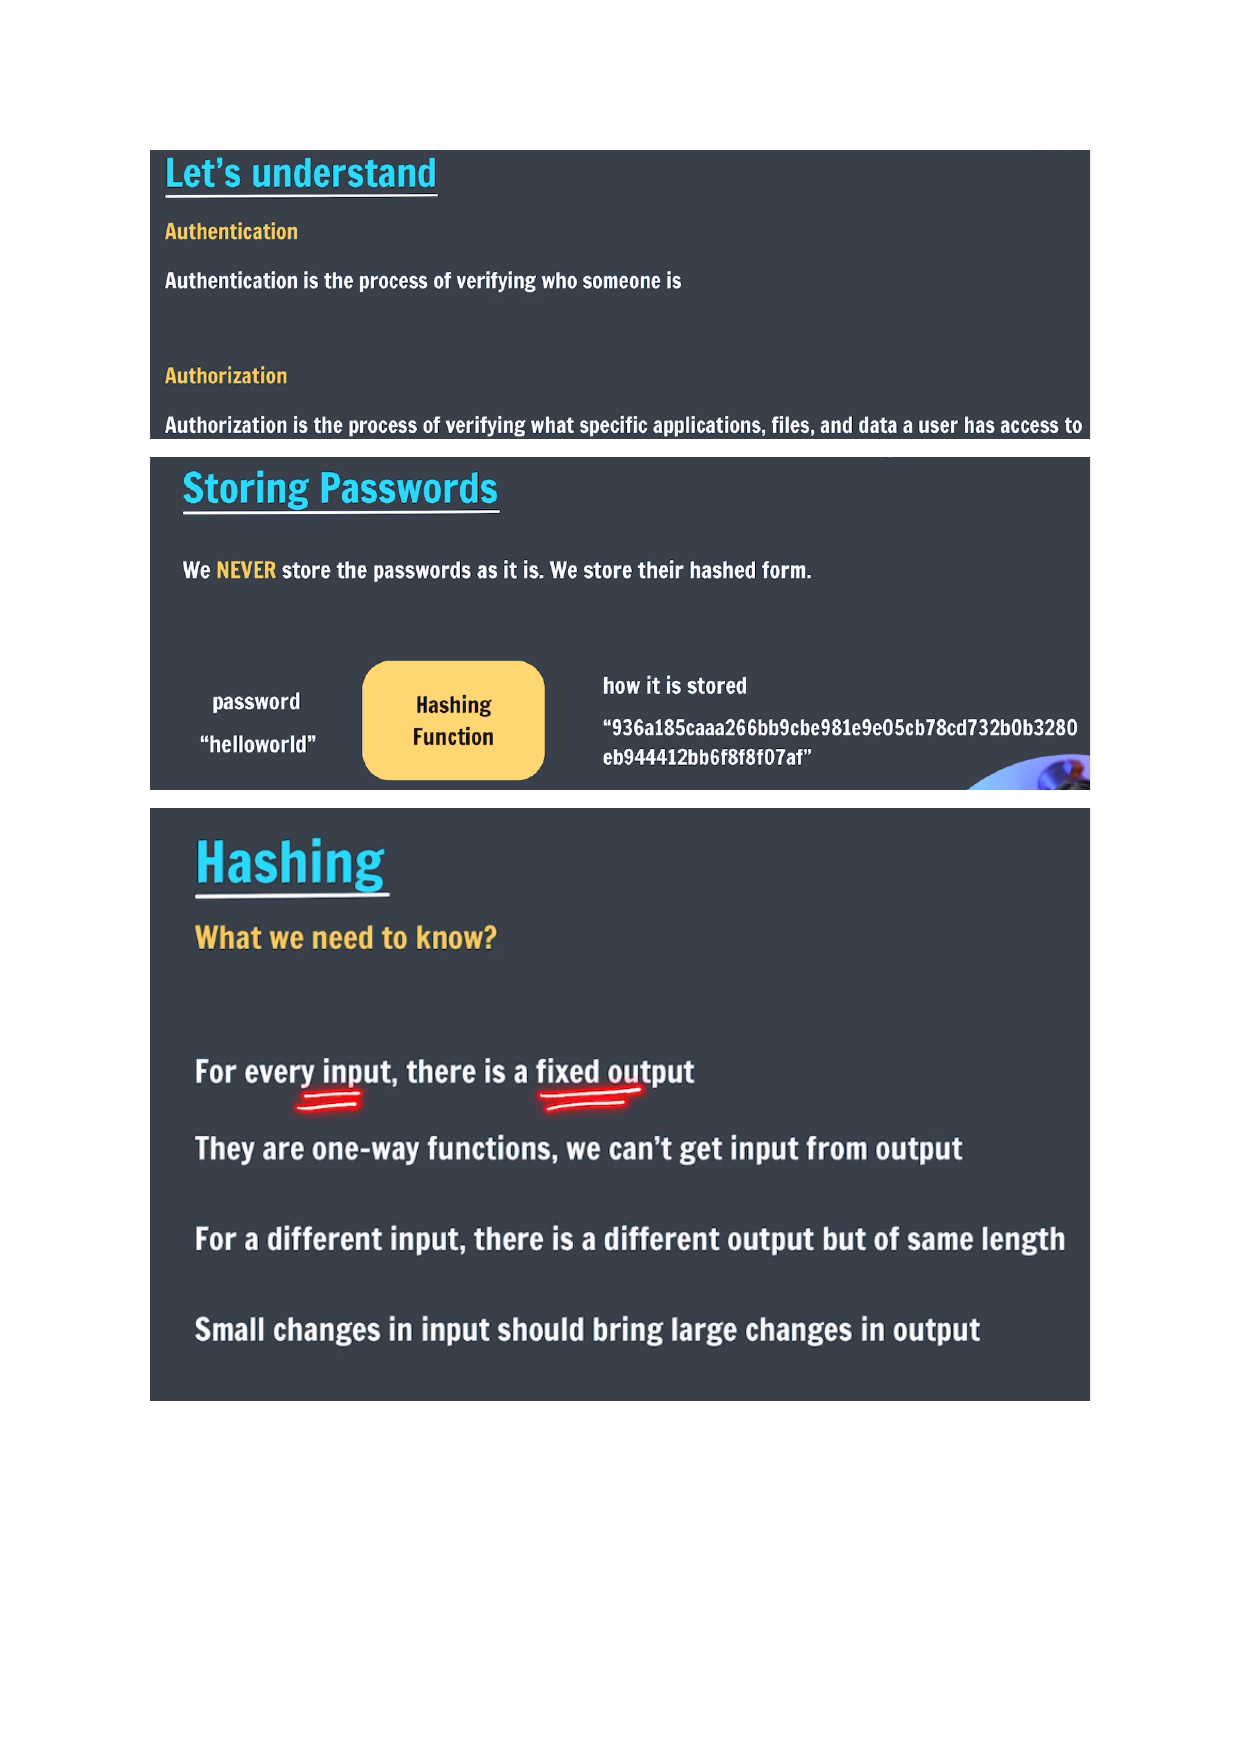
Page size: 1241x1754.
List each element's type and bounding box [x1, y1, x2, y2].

picture [150, 457, 1091, 790]
picture [150, 808, 1091, 1401]
picture [150, 150, 1091, 439]
